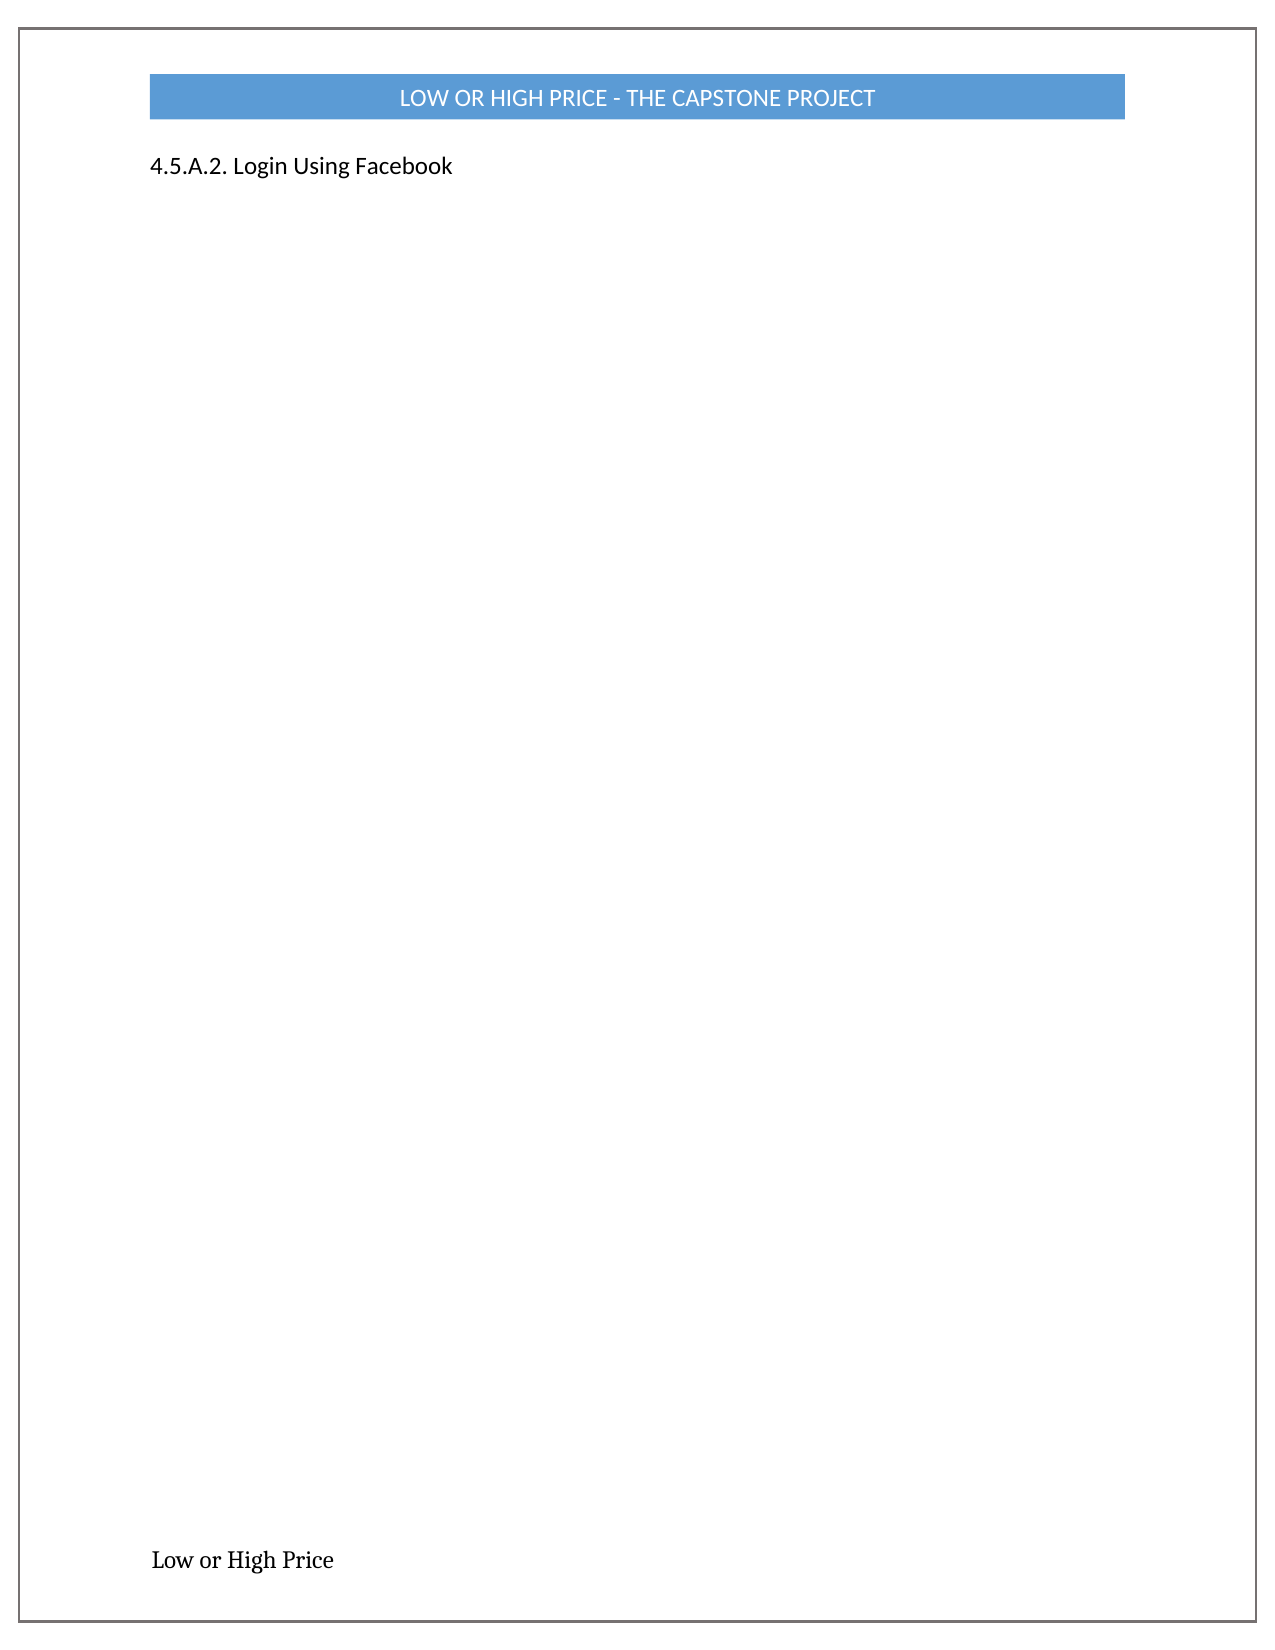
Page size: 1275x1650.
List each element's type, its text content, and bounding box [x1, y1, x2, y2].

text 4.5.A.2. Login Using Facebook [150, 150, 1125, 181]
